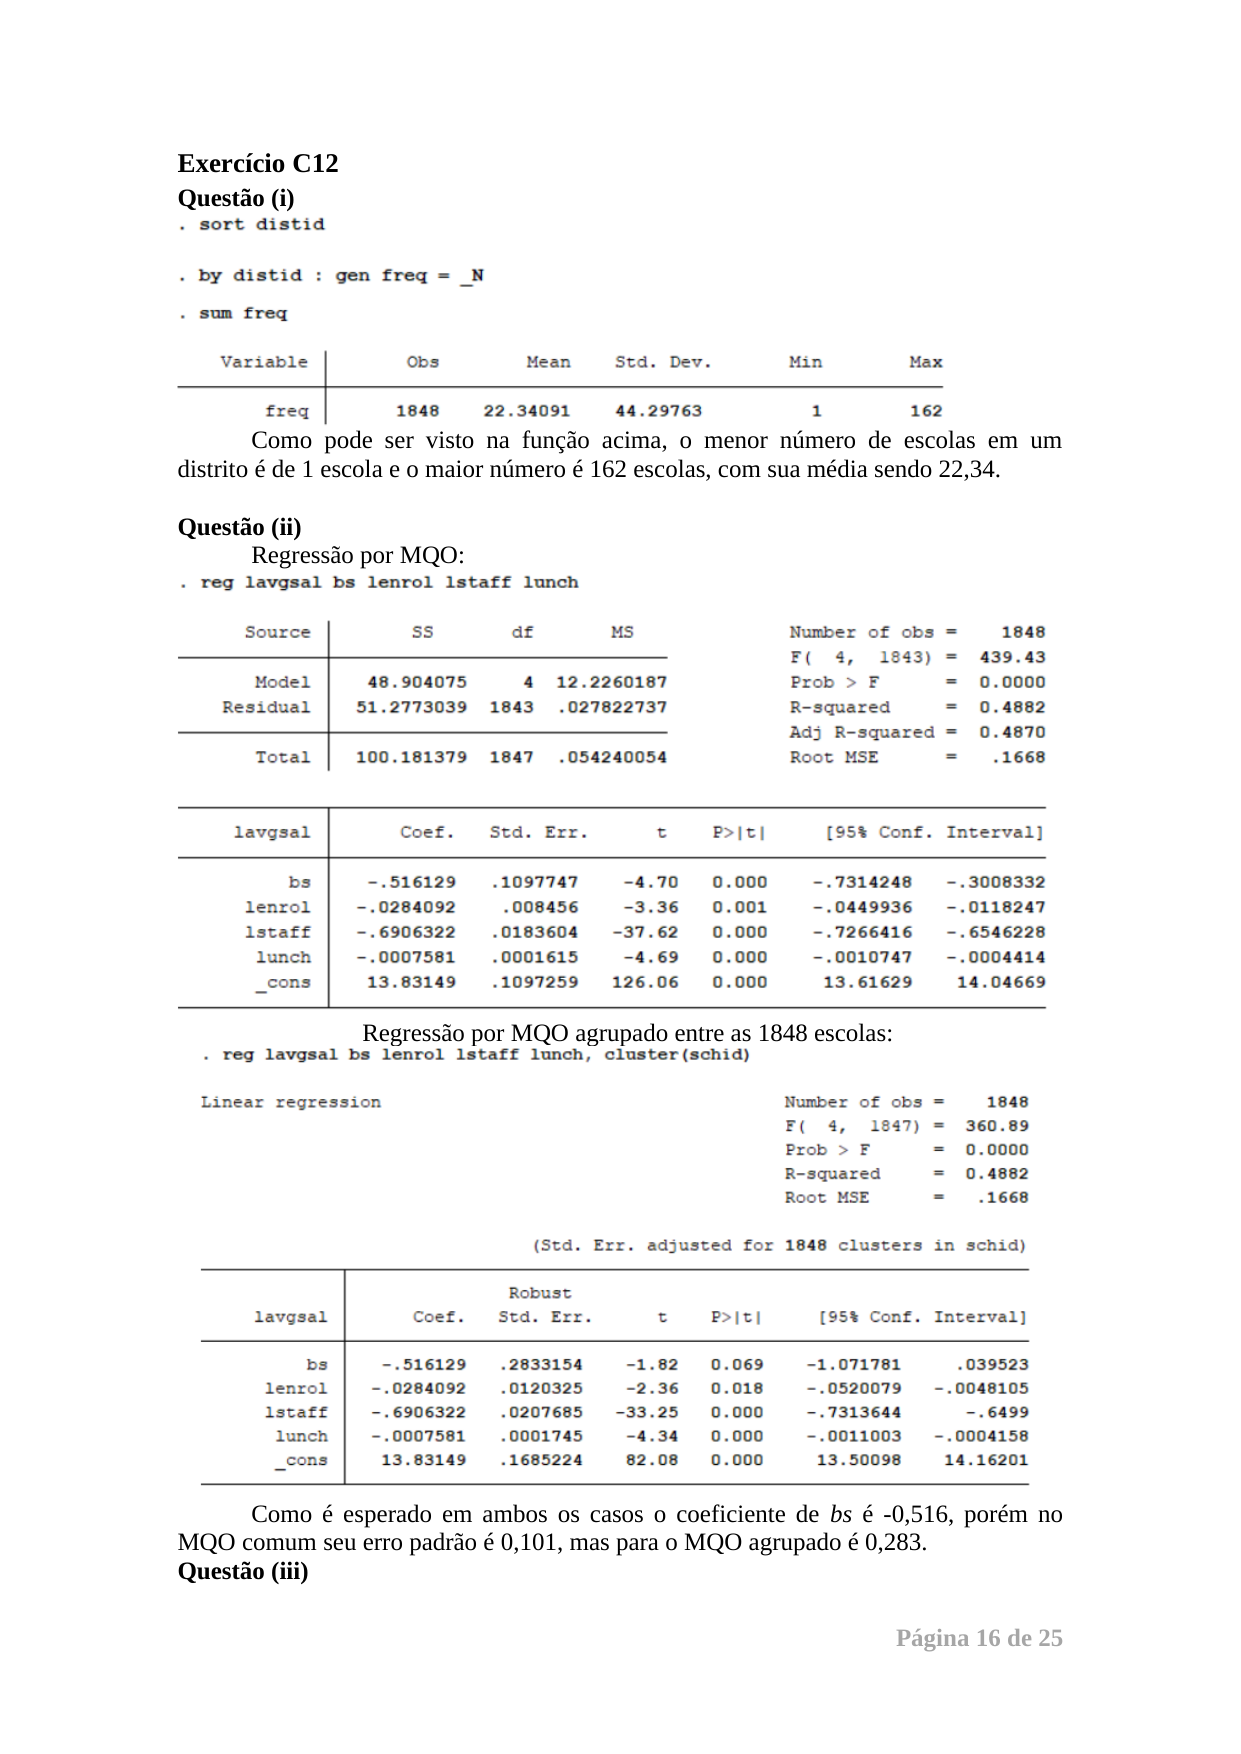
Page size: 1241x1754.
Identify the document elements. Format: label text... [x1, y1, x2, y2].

text Questão (ii) [177, 512, 1063, 541]
picture [200, 1046, 1040, 1499]
text Regressão por MQO: [177, 541, 1063, 569]
subtitle Exercício C12 [177, 148, 1063, 179]
picture [177, 569, 1063, 1018]
text Questão (i) [177, 183, 1063, 212]
text Como é esperado em ambos os casos o coeficiente de bs é -0,516, porém no MQO comum seu erro padrão é 0,101, mas para o MQO agrupado é 0,283. [177, 1499, 1063, 1556]
picture [177, 212, 1062, 426]
text Questão (iii) [177, 1556, 1063, 1585]
text Como pode ser visto na função acima, o menor número de escolas em um distrito é de 1 escola e o maior número é 162 escolas, com sua média sendo 22,34. [177, 426, 1063, 483]
